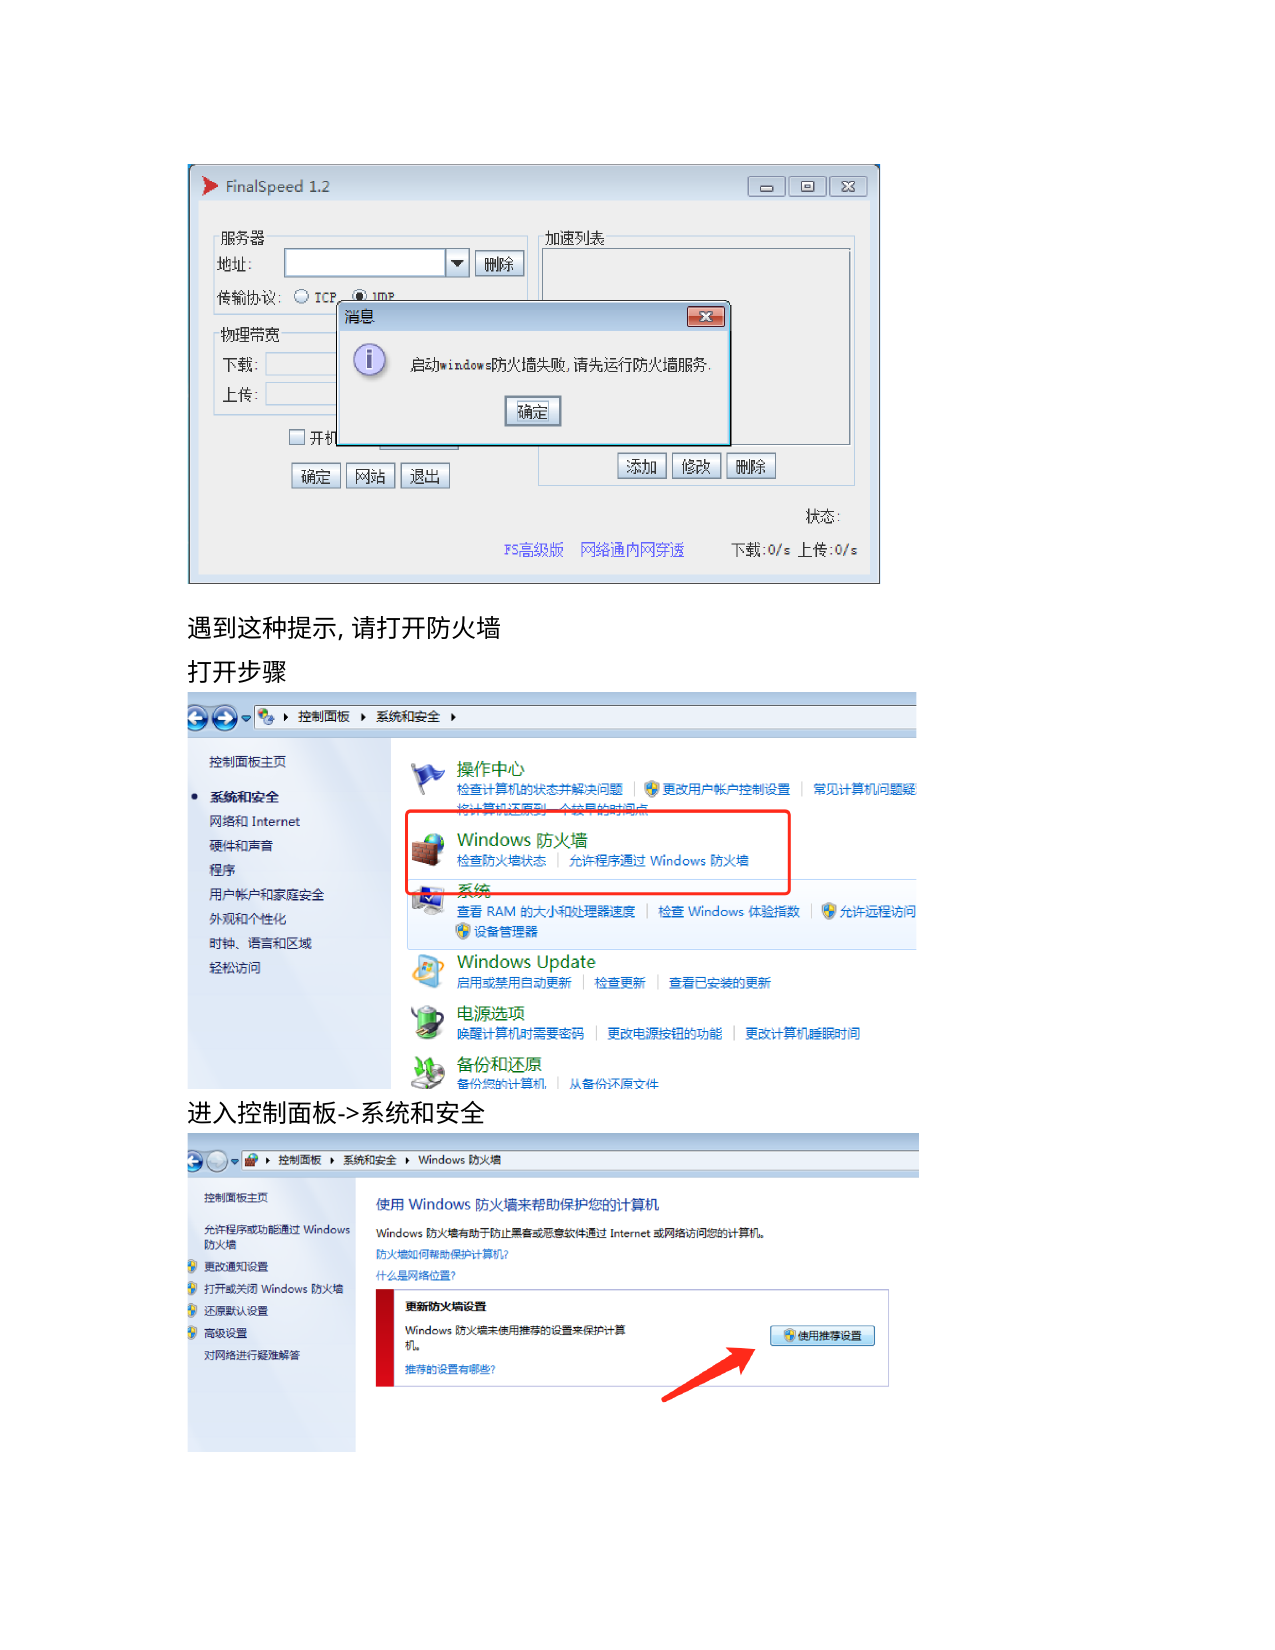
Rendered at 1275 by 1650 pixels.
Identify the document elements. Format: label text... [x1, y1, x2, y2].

list 遇到这种提示, 请打开防火墙 [187, 605, 1125, 649]
list 进入控制面板->系统和安全 [187, 1089, 1125, 1133]
picture [187, 164, 881, 584]
picture [187, 692, 917, 1089]
list 打开步骤 [187, 649, 1125, 693]
picture [187, 1133, 919, 1452]
